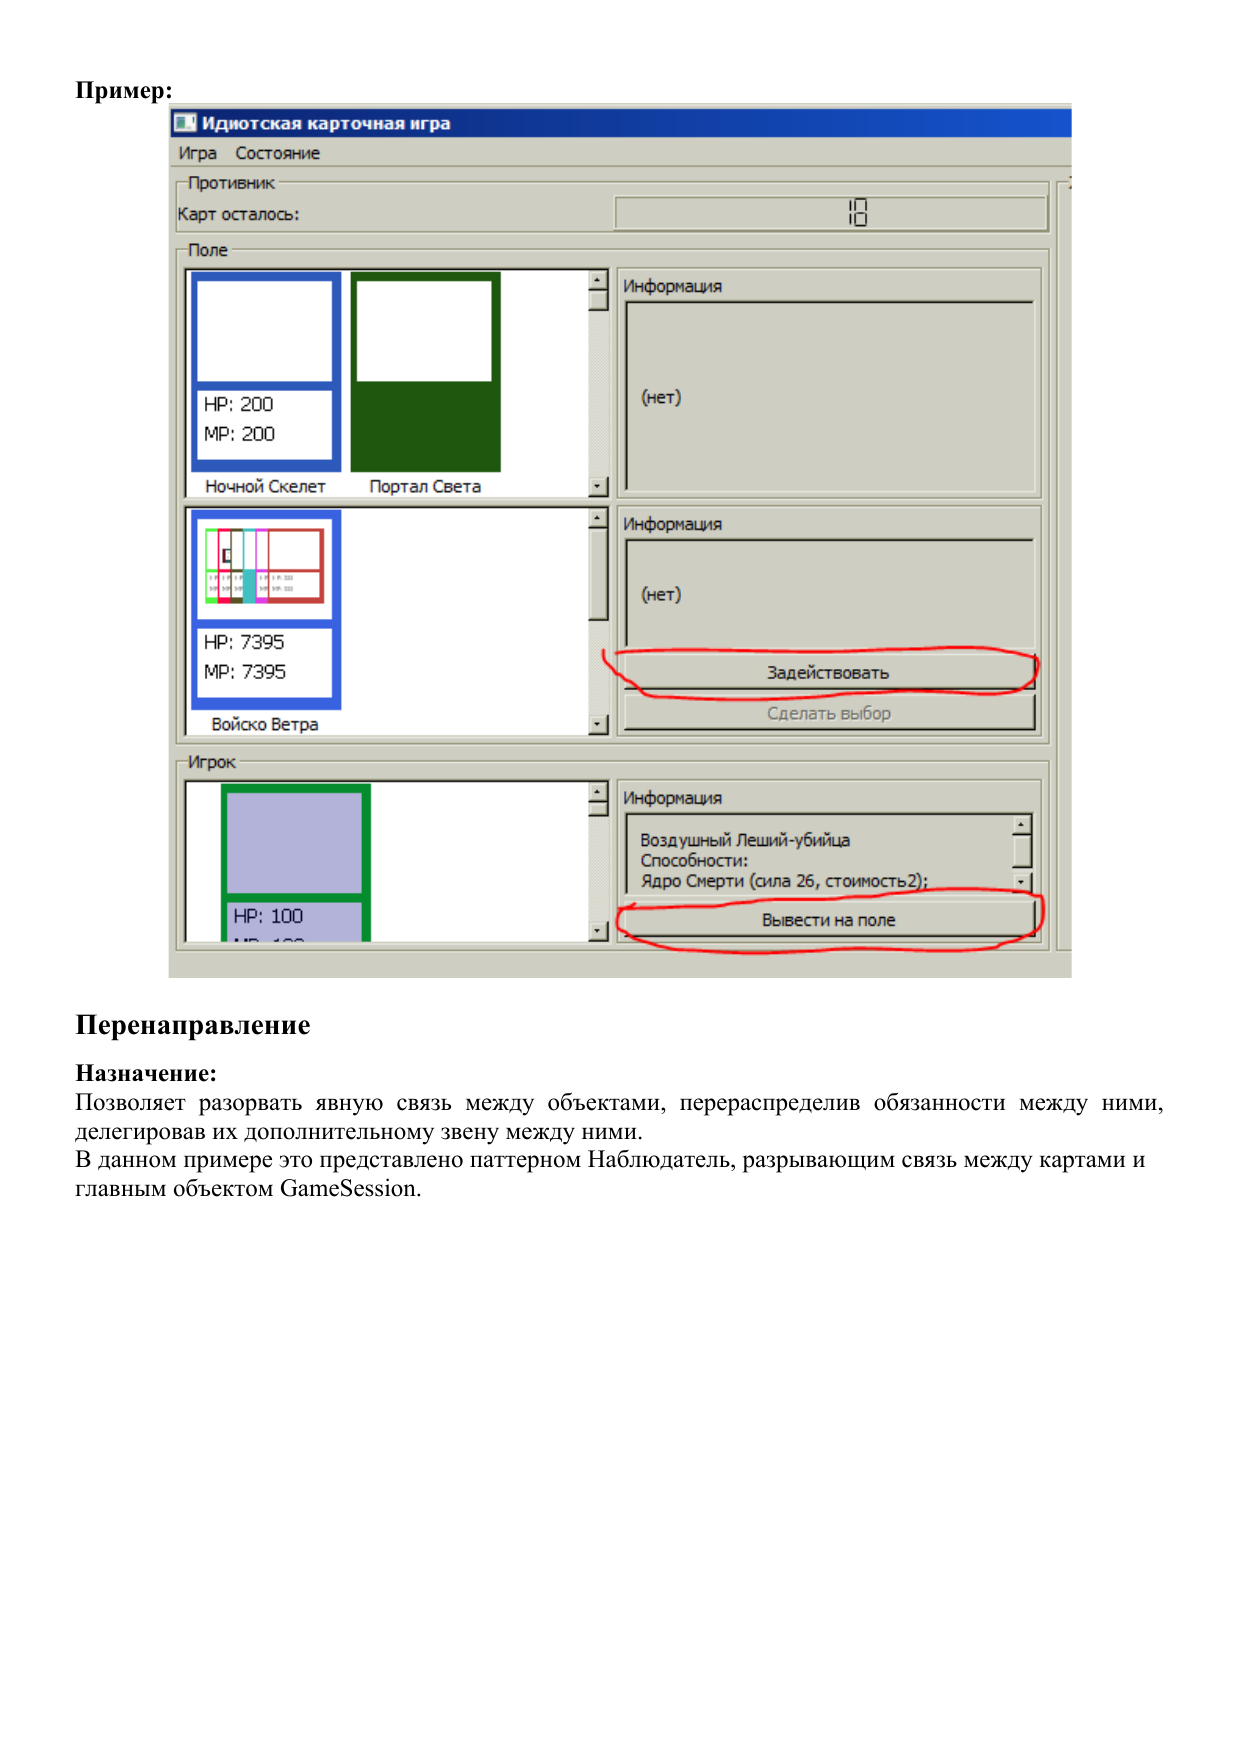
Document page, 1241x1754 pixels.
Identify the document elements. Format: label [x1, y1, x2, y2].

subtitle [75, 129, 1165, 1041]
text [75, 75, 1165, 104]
picture [168, 103, 1072, 978]
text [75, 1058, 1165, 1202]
